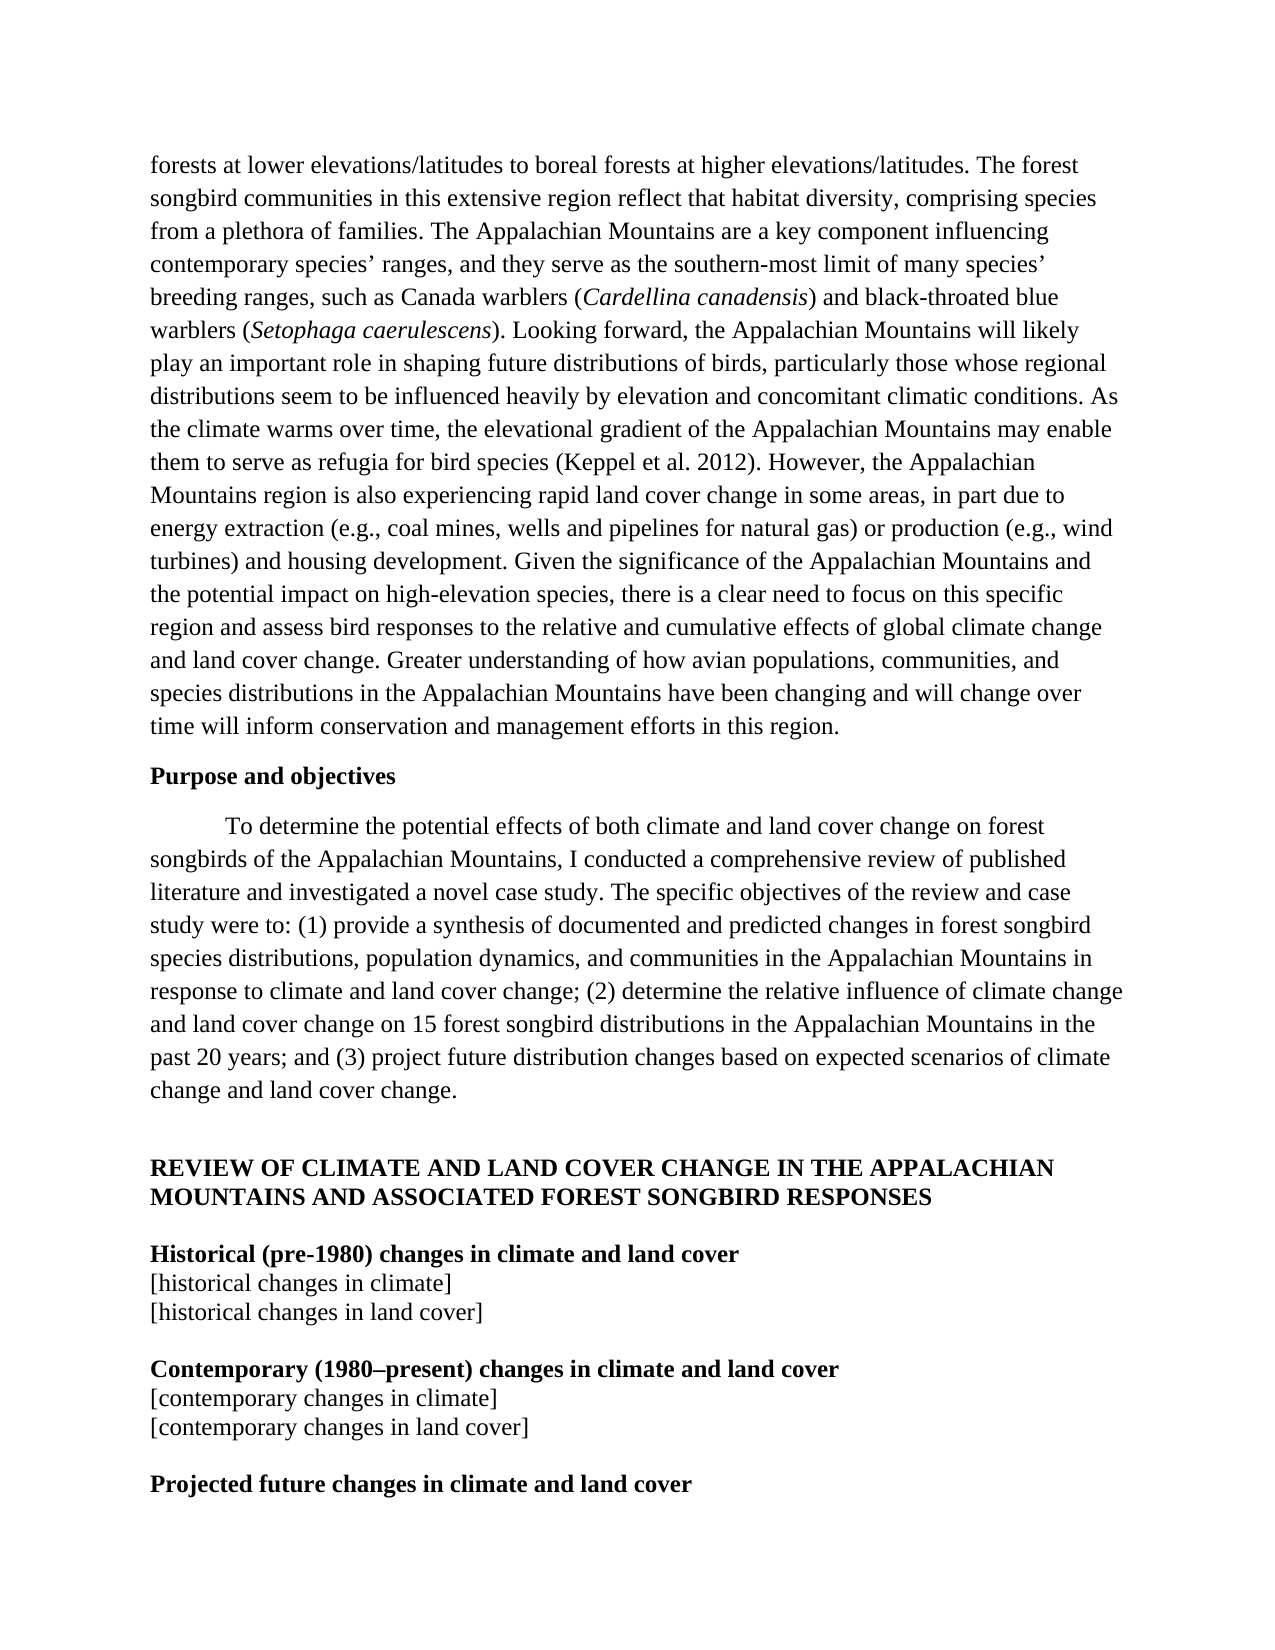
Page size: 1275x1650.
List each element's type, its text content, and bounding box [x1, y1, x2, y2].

text Historical (pre-1980) changes in climate and land cover [150, 1239, 1125, 1268]
text Contemporary (1980–present) changes in climate and land cover [150, 1354, 1125, 1383]
text Review of climate and land cover change in the Appalachian Mountains and associated forest songbird responses [150, 1153, 1125, 1211]
text [historical changes in climate] [150, 1268, 1125, 1297]
text [historical changes in land cover] [150, 1297, 1125, 1326]
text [150, 150, 1125, 740]
text Purpose and objectives [150, 761, 1125, 790]
text Projected future changes in climate and land cover [150, 1469, 1125, 1498]
text [contemporary changes in land cover] [150, 1412, 1125, 1441]
text To determine the potential effects of both climate and land cover change on forest songbirds of the Appalachian Mountains, I conducted a comprehensive review of published literature and investigated a novel case study. The specific objectives of the review and case study were to: (1) provide a synthesis of documented and predicted changes in forest songbird species distributions, population dynamics, and communities in the Appalachian Mountains in response to climate and land cover change; (2) determine the relative influence of climate change and land cover change on 15 forest songbird distributions in the Appalachian Mountains in the past 20 years; and (3) project future distribution changes based on expected scenarios of climate change and land cover change. [150, 811, 1125, 1104]
text [contemporary changes in climate] [150, 1383, 1125, 1412]
